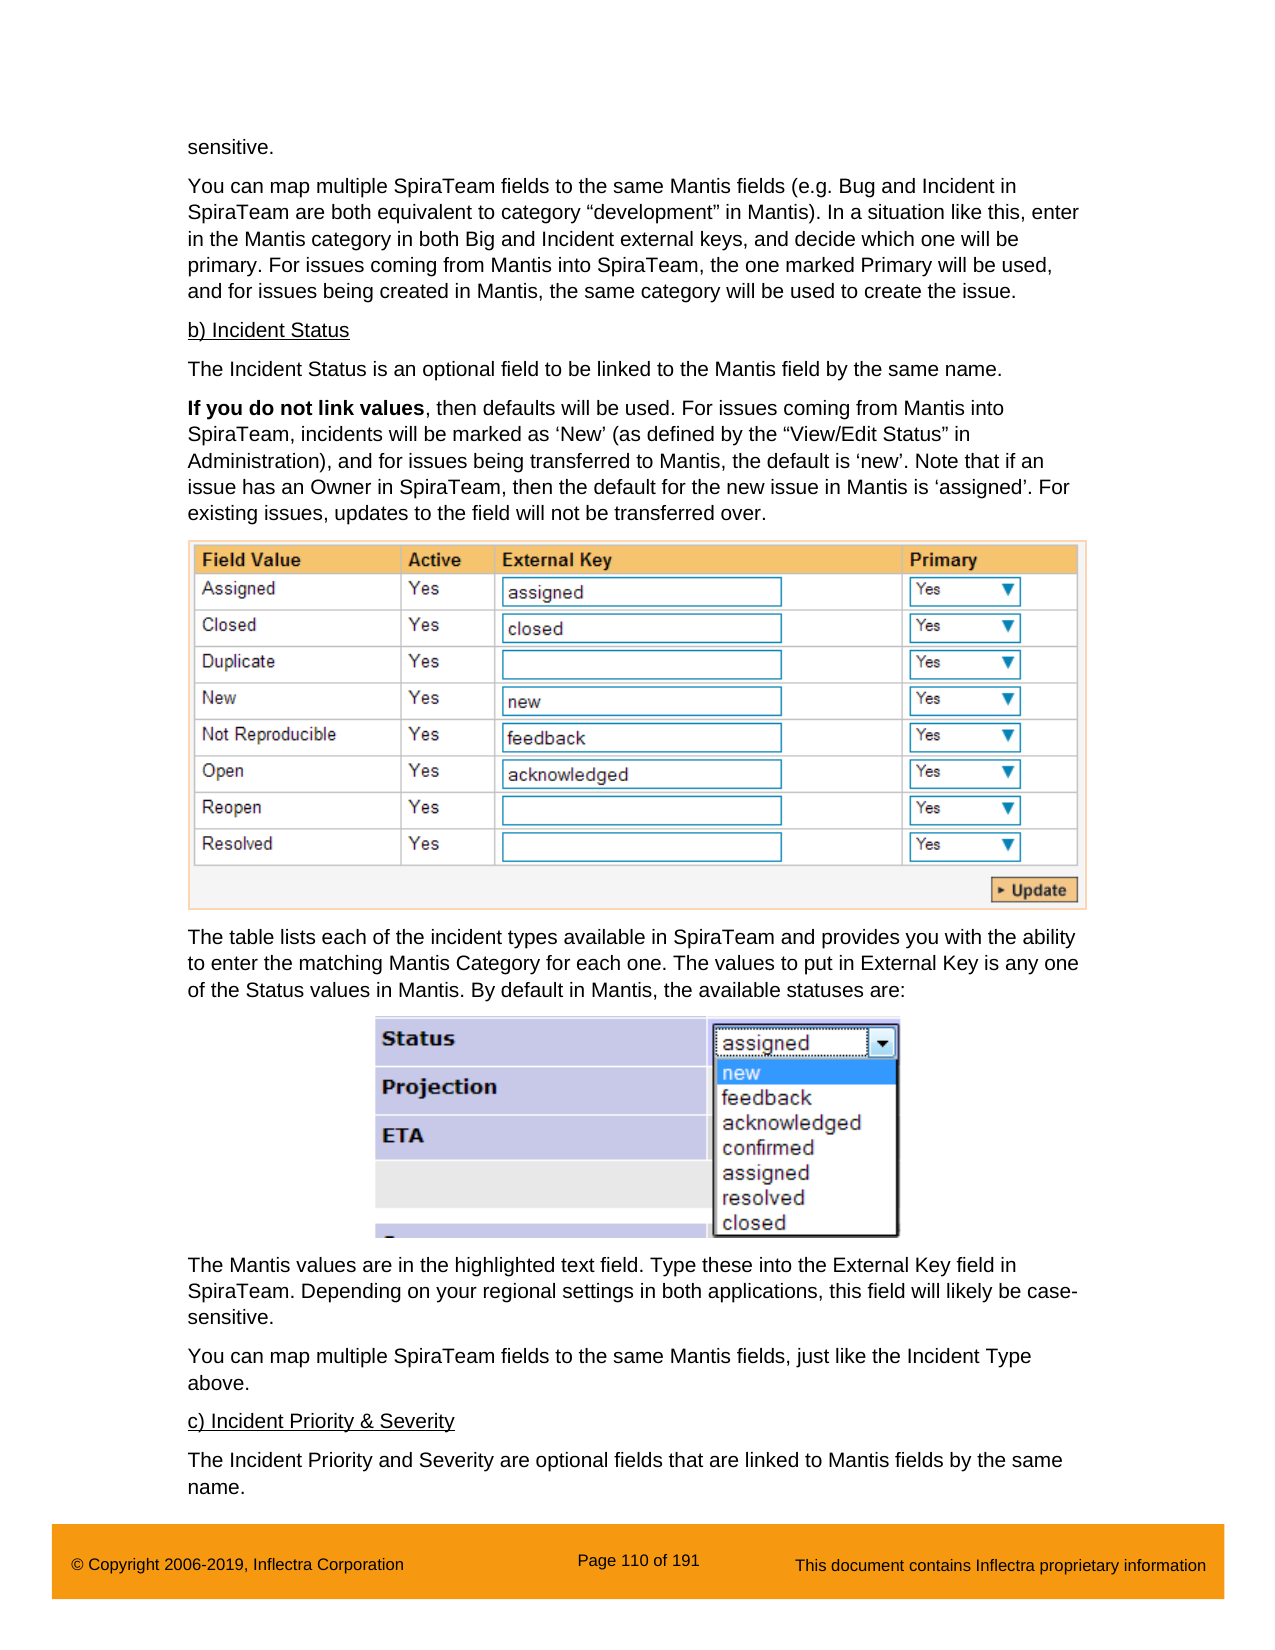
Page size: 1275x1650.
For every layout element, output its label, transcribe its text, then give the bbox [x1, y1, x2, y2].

text The Incident Status is an optional field to be linked to the Mantis field by the same name. [187, 357, 1087, 381]
text If you do not link values, then defaults will be used. For issues coming from Mantis into SpiraTeam, incidents will be marked as ‘New’ (as defined by the “View/Edit Status” in Administration), and for issues being transferred to Mantis, the default is ‘new’. Note that if an issue has an Owner in SpiraTeam, then the default for the new issue in Mantis is ‘assigned’. For existing issues, updates to the field will not be transferred over. [187, 396, 1087, 525]
picture [190, 542, 1085, 908]
text The Incident Priority and Severity are optional fields that are linked to Mantis fields by the same name. [187, 1448, 1087, 1498]
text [187, 135, 1087, 159]
text The Mantis values are in the highlighted text field. Type these into the External Key field in SpiraTeam. Depending on your regional settings in both applications, this field will likely be case-sensitive. [187, 1252, 1087, 1329]
text c) Incident Priority & Severity [187, 1409, 1087, 1433]
picture [374, 1016, 901, 1238]
text You can map multiple SpiraTeam fields to the same Mantis fields (e.g. Bug and Incident in SpiraTeam are both equivalent to category “development” in Mantis). In a situation like this, enter in the Mantis category in both Big and Incident external keys, and decide which one will be primary. For issues coming from Mantis into SpiraTeam, the one marked Primary will be used, and for issues being created in Mantis, the same category will be used to create the issue. [187, 174, 1087, 303]
text b) Incident Status [187, 318, 1087, 342]
text You can map multiple SpiraTeam fields to the same Mantis fields, just like the Incident Type above. [187, 1344, 1087, 1394]
text The table lists each of the incident types available in SpiraTeam and provides you with the ability to enter the matching Mantis Category for each one. The values to put in External Key is any one of the Status values in Mantis. By default in Mantis, the available statuses are: [187, 925, 1087, 1001]
